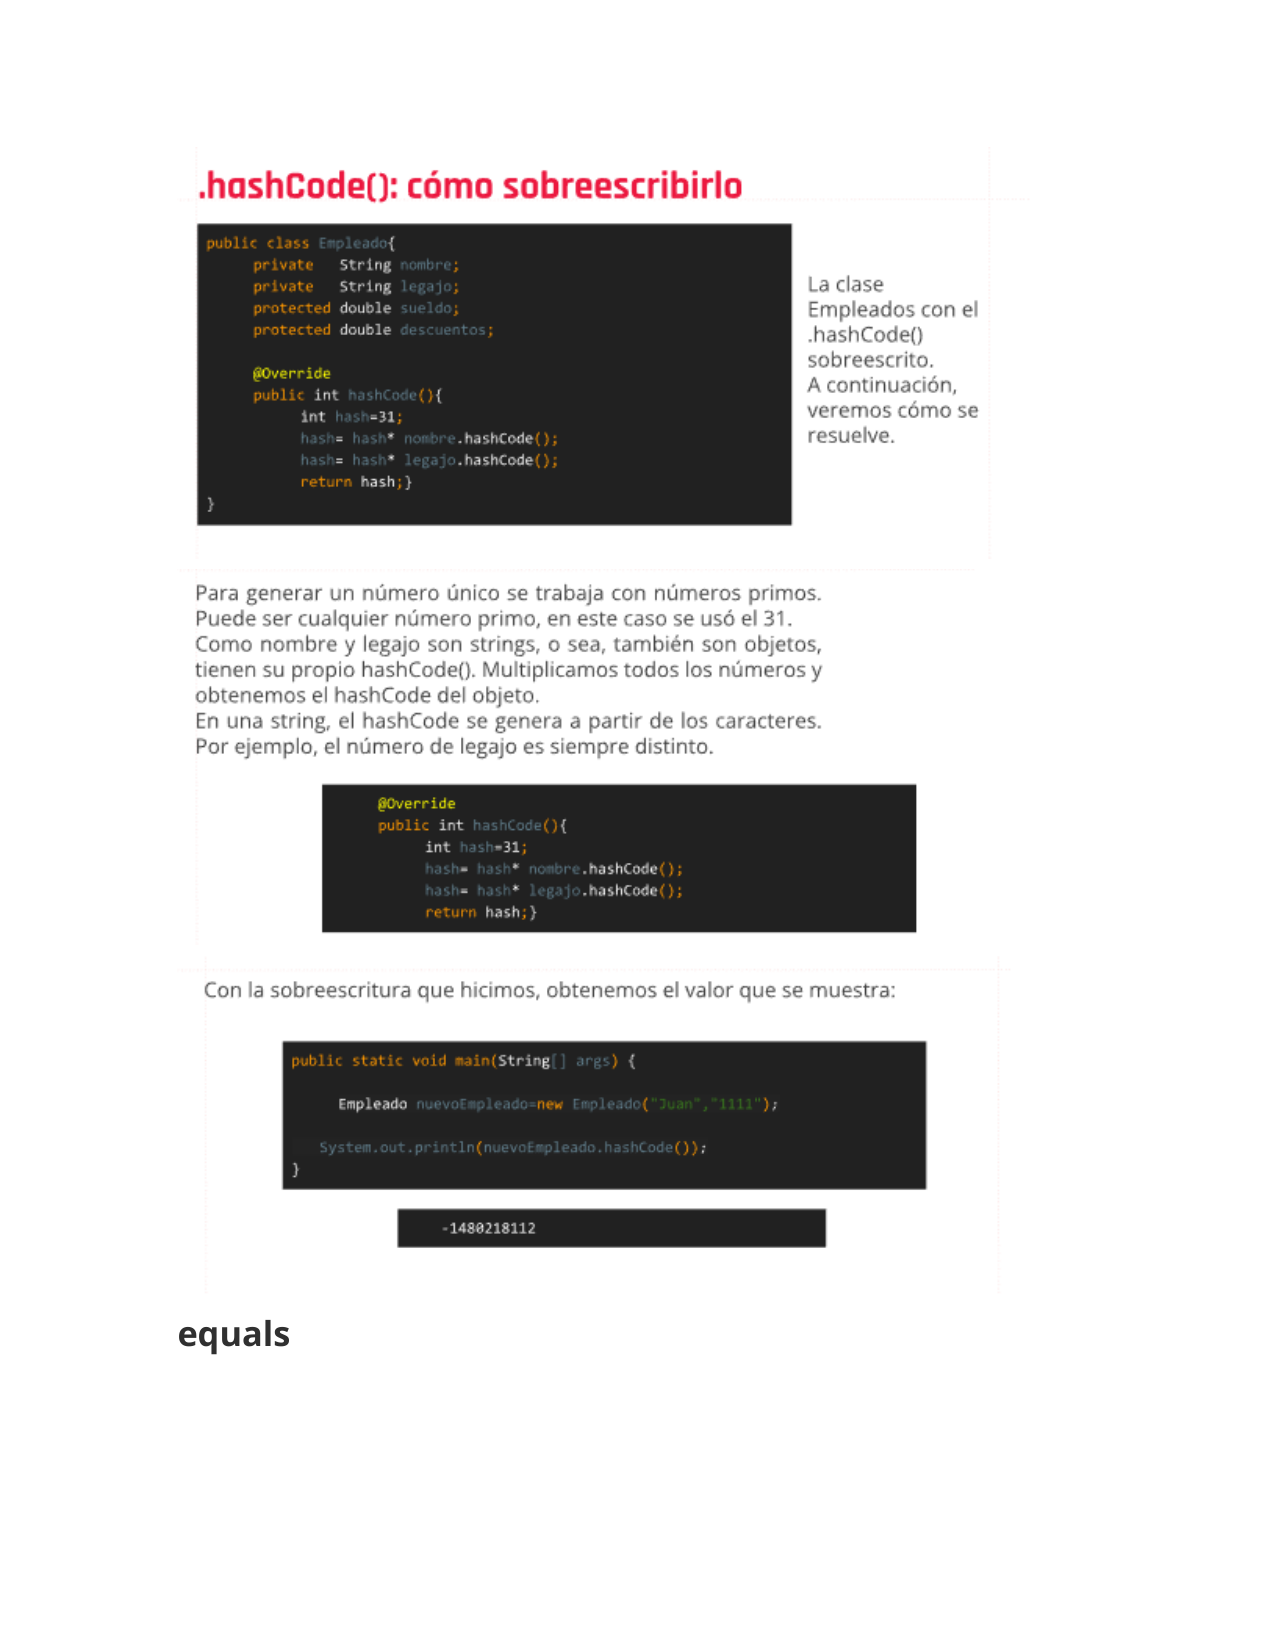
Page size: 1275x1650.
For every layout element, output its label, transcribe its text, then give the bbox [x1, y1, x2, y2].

picture [177, 955, 1012, 1295]
picture [177, 569, 976, 945]
picture [177, 147, 1031, 559]
